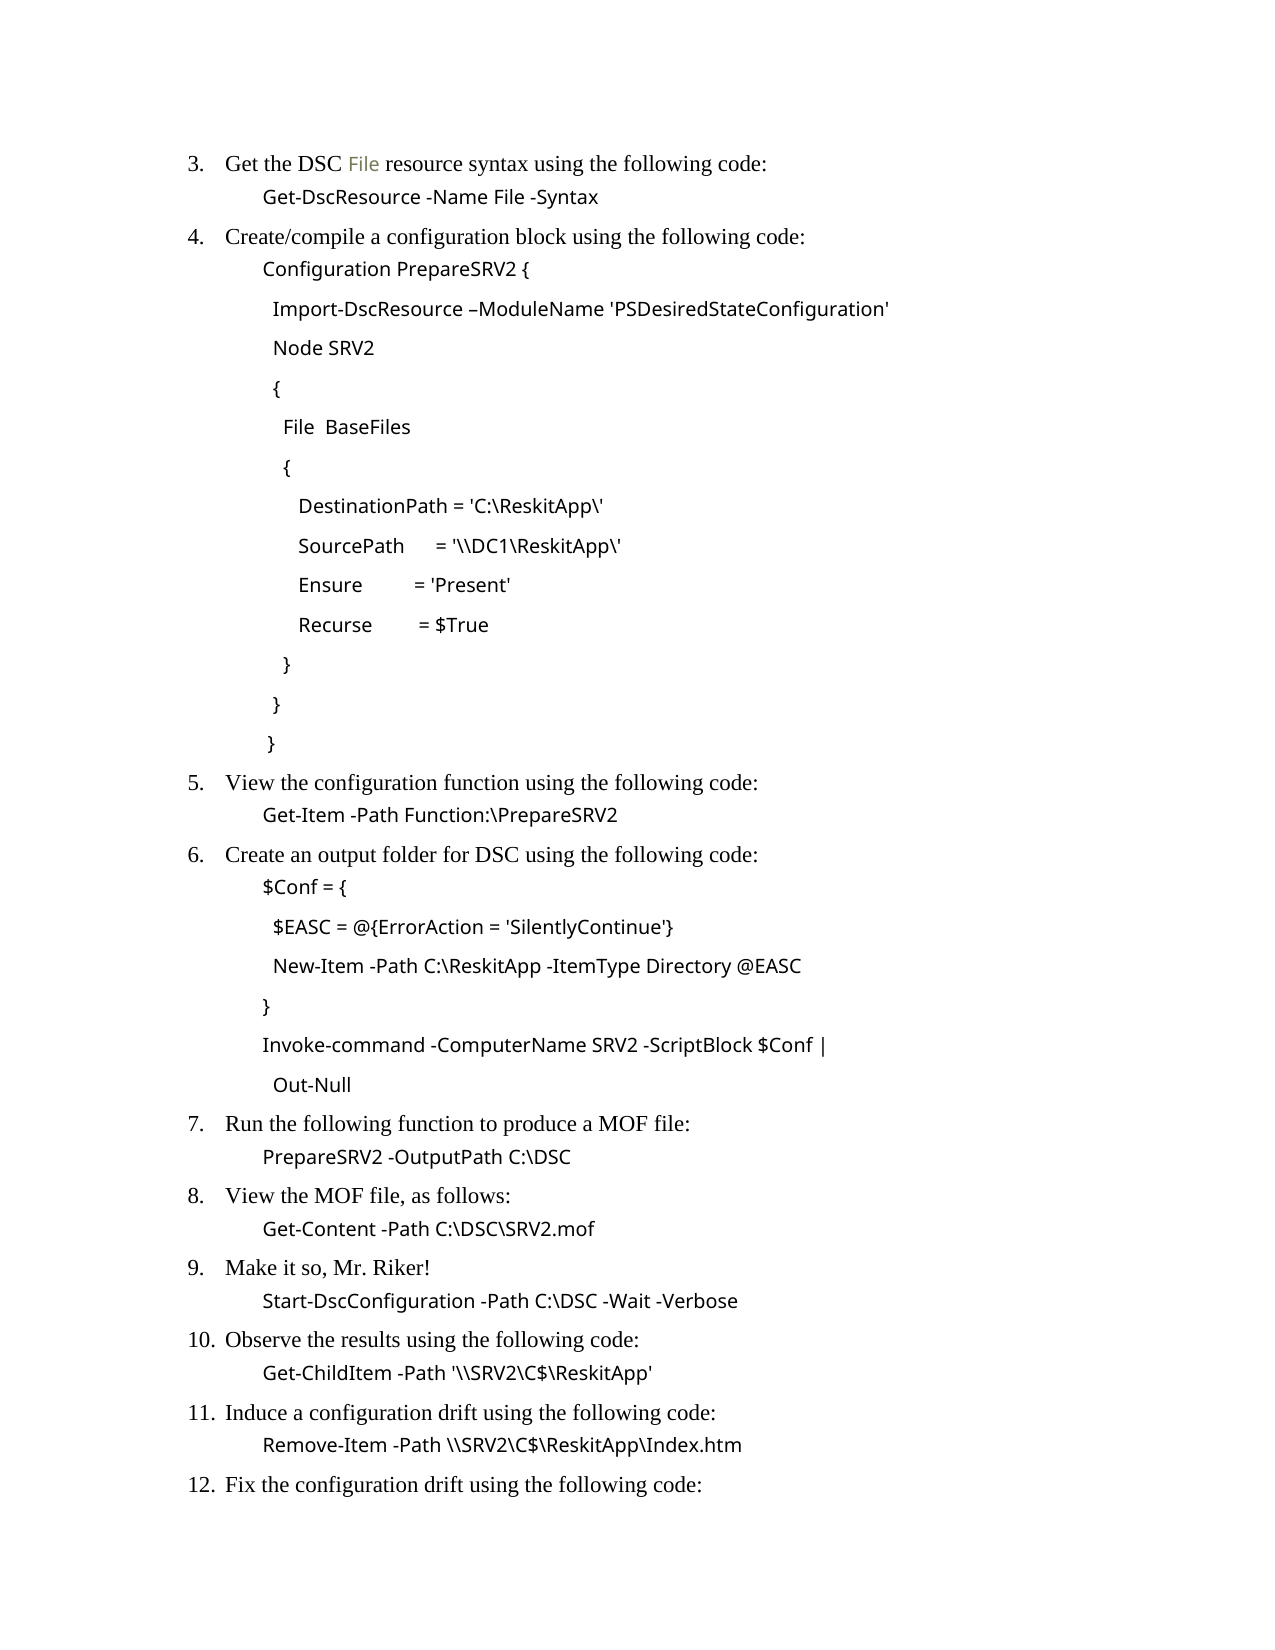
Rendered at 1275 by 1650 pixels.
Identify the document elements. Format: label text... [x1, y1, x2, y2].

text } [262, 729, 1125, 756]
text Create an output folder for DSC using the following code: [187, 841, 1087, 867]
text $Conf = { [262, 873, 1125, 900]
text DestinationPath = 'C:\ReskitApp\' [262, 492, 1125, 519]
text $EASC = @{ErrorAction = 'SilentlyContinue'} [262, 913, 1125, 940]
text View the MOF file, as follows: [187, 1182, 1087, 1209]
text Invoke-command -ComputerName SRV2 -ScriptBlock $Conf | [262, 1031, 1125, 1058]
text SourcePath = '\\DC1\ReskitApp\' [262, 532, 1125, 559]
text { [262, 374, 1125, 401]
text Run the following function to produce a MOF file: [187, 1110, 1087, 1137]
text } [262, 650, 1125, 677]
text Observe the results using the following code: [187, 1327, 1087, 1353]
text Configuration PrepareSRV2 { [262, 256, 1125, 282]
text Get-ChildItem -Path '\\SRV2\C$\ReskitApp' [262, 1359, 1125, 1386]
text Node SRV2 [262, 334, 1125, 361]
text Out-Null [262, 1071, 1125, 1098]
text View the configuration function using the following code: [187, 769, 1087, 795]
text Remove-Item -Path \\SRV2\C$\ReskitApp\Index.htm [262, 1431, 1125, 1458]
text New-Item -Path C:\ReskitApp -ItemType Directory @EASC [262, 952, 1125, 979]
text Get-DscResource -Name File -Syntax [262, 183, 1125, 210]
text Get-Content -Path C:\DSC\SRV2.mof [262, 1215, 1125, 1242]
text Make it so, Mr. Riker! [187, 1254, 1087, 1281]
text Start-DscConfiguration -Path C:\DSC -Wait -Verbose [262, 1287, 1125, 1314]
text Get-Item -Path Function:\PrepareSRV2 [262, 801, 1125, 828]
text Ensure = 'Present' [262, 571, 1125, 598]
text Induce a configuration drift using the following code: [187, 1399, 1087, 1425]
text } [262, 992, 1125, 1019]
text } [262, 690, 1125, 717]
text File BaseFiles [262, 413, 1125, 440]
text { [262, 453, 1125, 480]
text Create/compile a configuration block using the following code: [187, 223, 1087, 249]
text Fix the configuration drift using the following code: [187, 1471, 1087, 1497]
text PrepareSRV2 -OutputPath C:\DSC [262, 1143, 1125, 1170]
text Import-DscResource –ModuleName 'PSDesiredStateConfiguration' [262, 295, 1125, 322]
text Recurse = $True [262, 611, 1125, 638]
text Get the DSC File resource syntax using the following code: [187, 150, 1087, 177]
